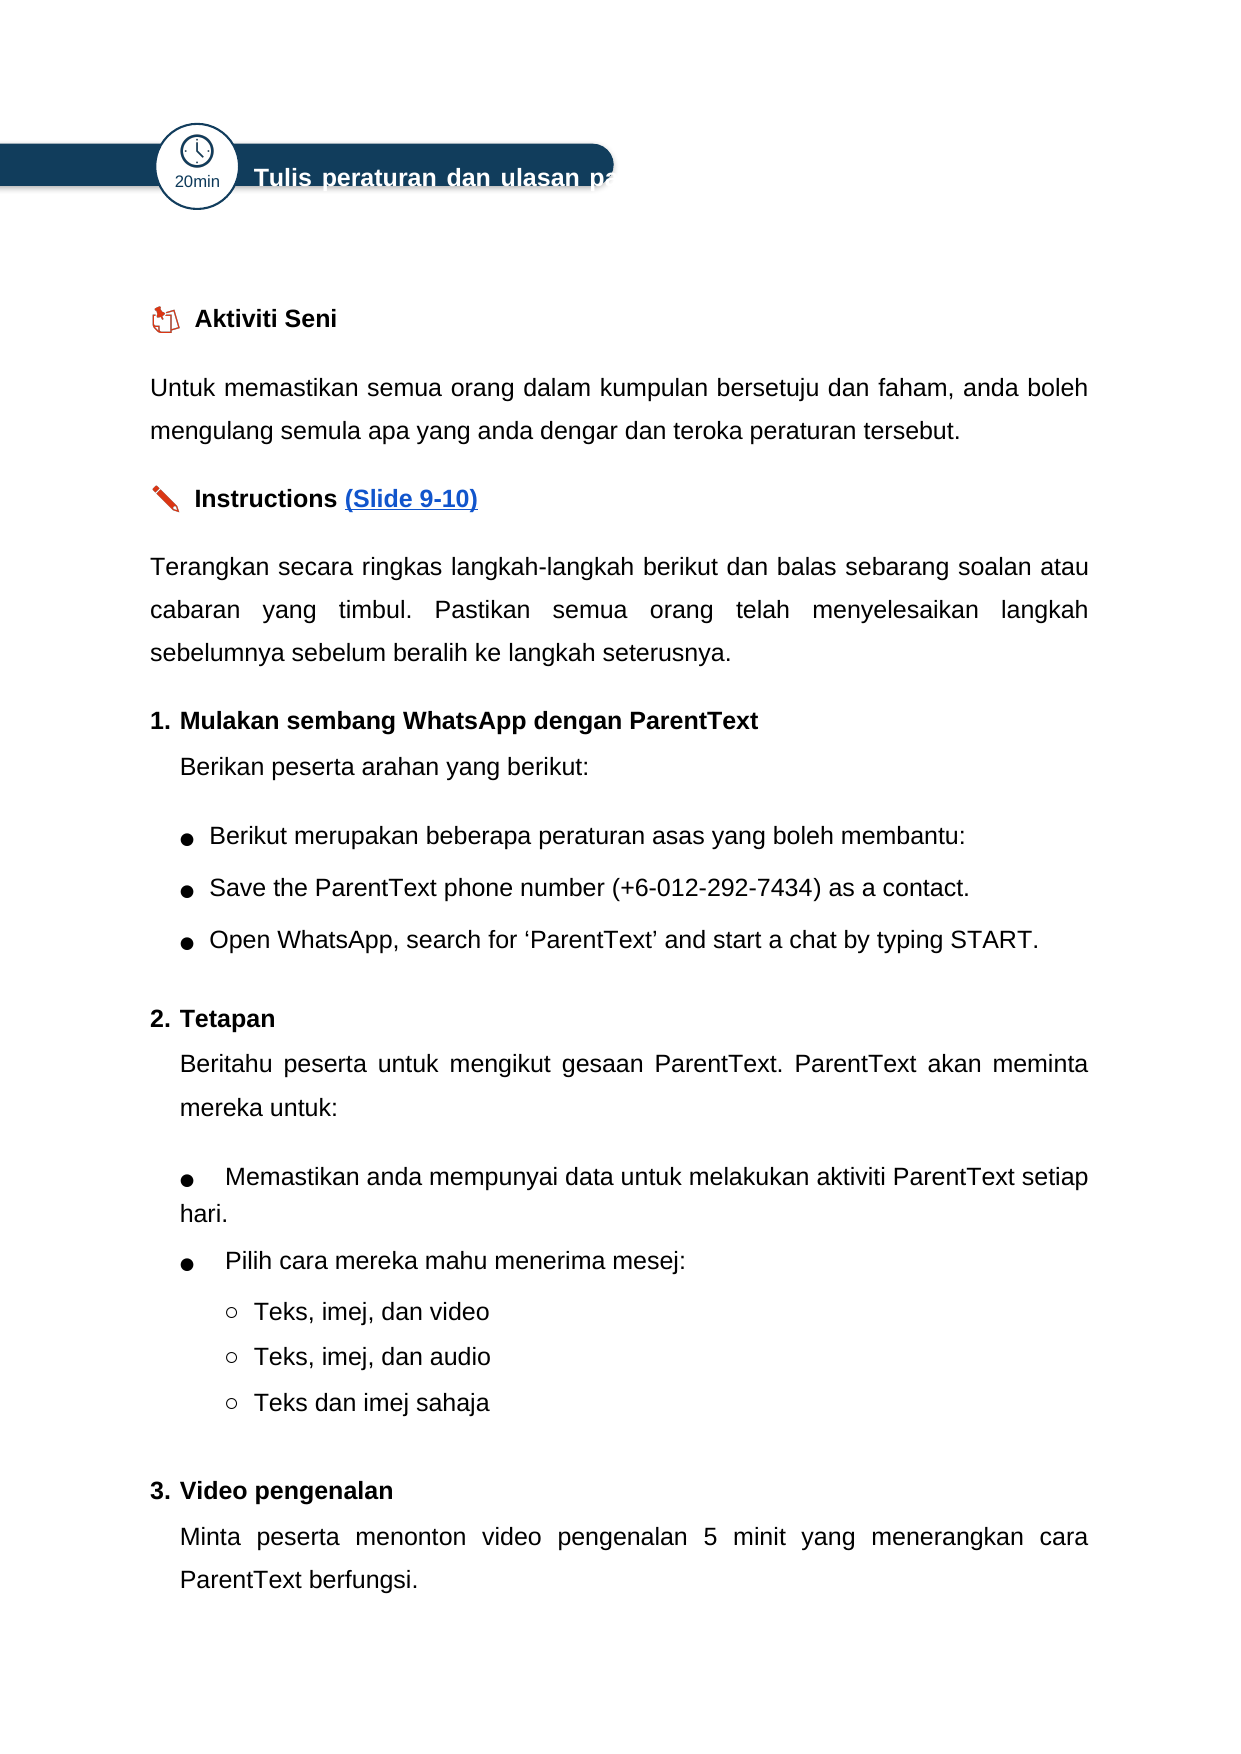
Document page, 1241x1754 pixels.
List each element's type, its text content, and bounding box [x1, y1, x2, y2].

text Beritahu peserta untuk mengikut gesaan ParentText. ParentText akan meminta mereka untuk: [179, 1049, 1090, 1121]
text Aktiviti Seni [194, 304, 1090, 333]
list Teks dan imej sahaja [224, 1387, 1090, 1416]
picture [150, 304, 182, 336]
list Video pengenalan [150, 1476, 1090, 1505]
text Berikan peserta arahan yang berikut: [179, 752, 1090, 781]
text Minta peserta menonton video pengenalan 5 minit yang menerangkan cara ParentText berfungsi. [179, 1522, 1090, 1593]
list Mulakan sembang WhatsApp dengan ParentText [150, 706, 1090, 735]
text Terangkan secara ringkas langkah-langkah berikut dan balas sebarang soalan atau cabaran yang timbul. Pastikan semua orang telah menyelesaikan langkah sebelumnya sebelum beralih ke langkah seterusnya. [150, 552, 1090, 667]
subtitle Tulis peraturan dan ulasan pada carta selak untuk disimpan sebagai rujukan kemudian. [253, 162, 1090, 234]
list Teks, imej, dan video [224, 1296, 1090, 1325]
list Tetapan [150, 1004, 1090, 1033]
picture [176, 130, 218, 172]
text Untuk memastikan semua orang dalam kumpulan bersetuju dan faham, anda boleh mengulang semula apa yang anda dengar dan teroka peraturan tersebut. [150, 372, 1090, 444]
picture [150, 483, 182, 515]
list Open WhatsApp, search for ‘ParentText’ and start a chat by typing START. [179, 923, 1090, 958]
list Teks, imej, dan audio [224, 1342, 1090, 1371]
list Save the ParentText phone number (+6-012-292-7434) as a contact. [179, 872, 1090, 906]
text Instructions (Slide 9-10) [194, 484, 1090, 512]
list Memastikan anda mempunyai data untuk melakukan aktiviti ParentText setiap hari. [179, 1161, 1090, 1228]
list Pilih cara mereka mahu menerima mesej: [179, 1245, 1090, 1279]
list Berikut merupakan beberapa peraturan asas yang boleh membantu: [179, 820, 1090, 854]
